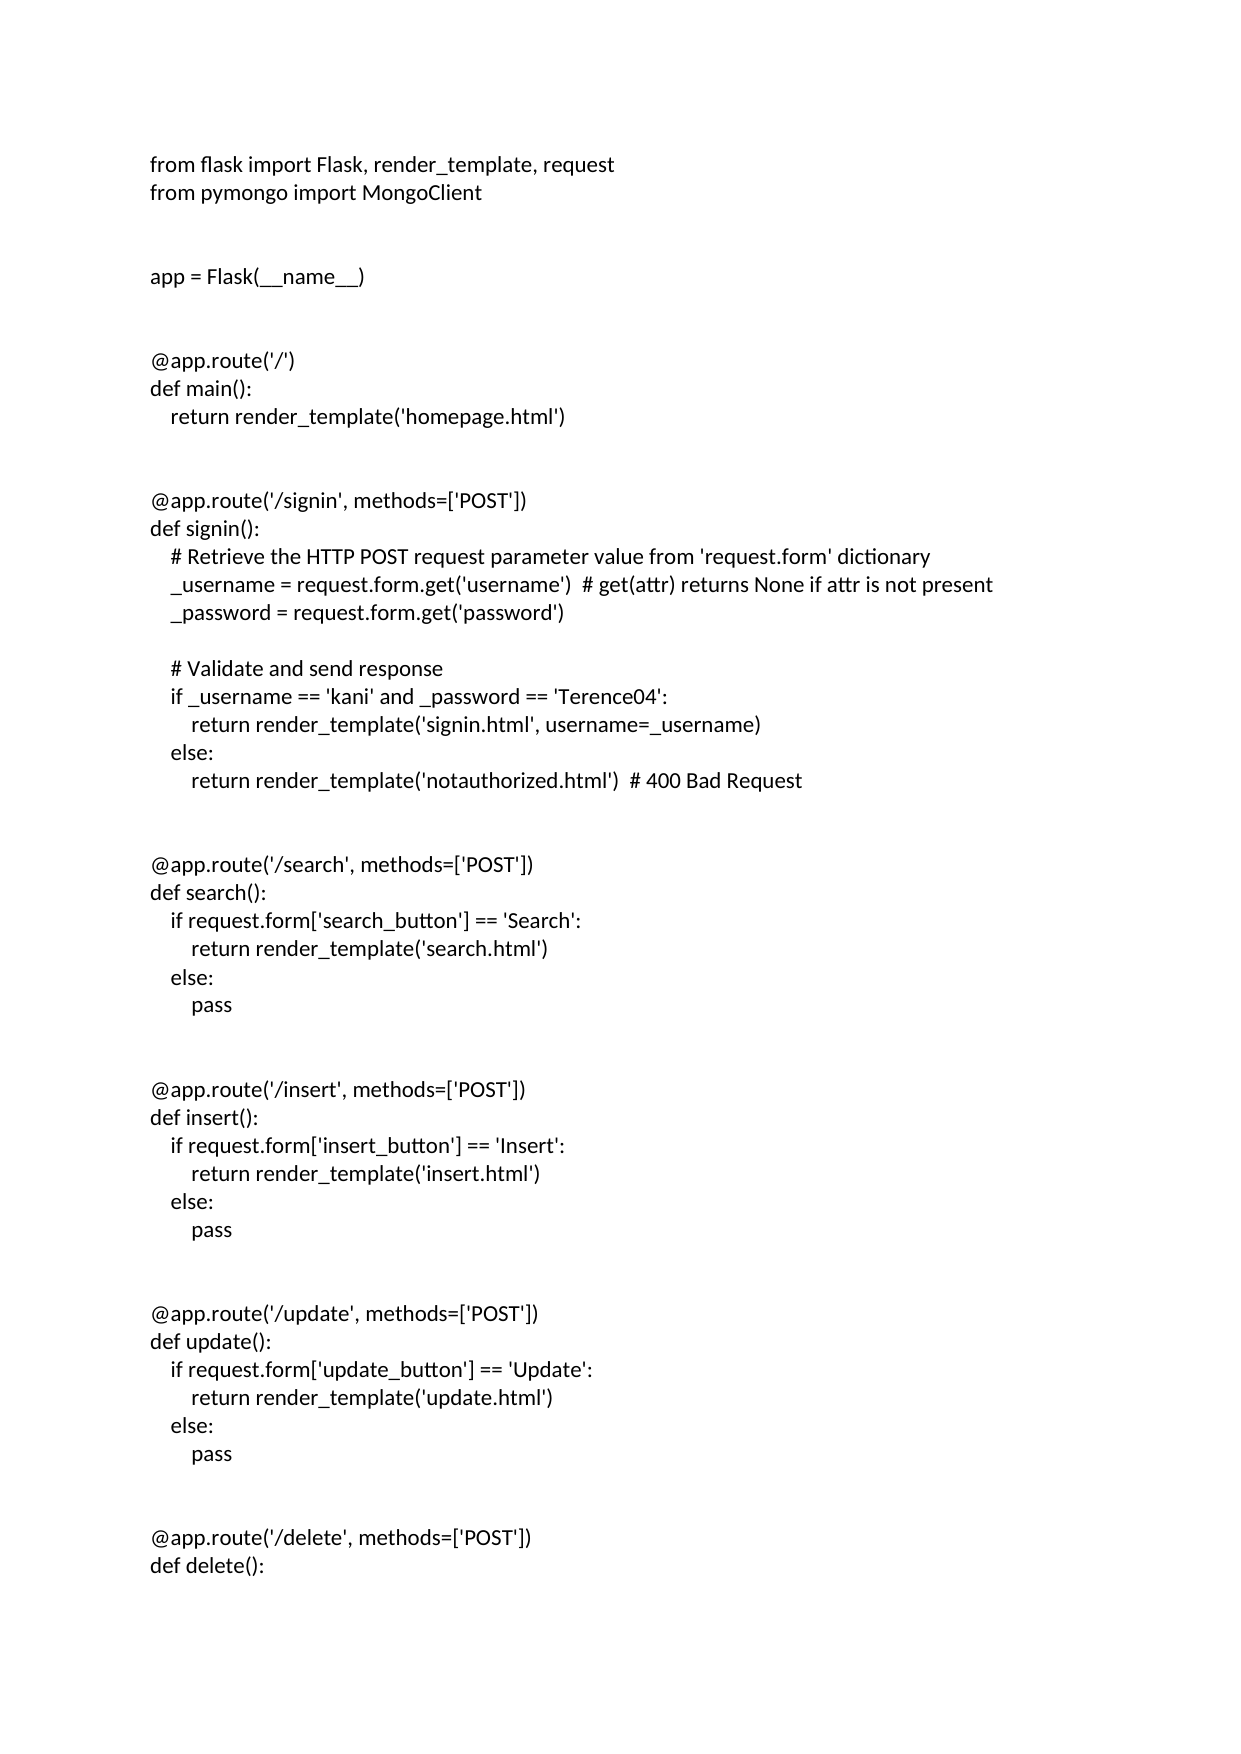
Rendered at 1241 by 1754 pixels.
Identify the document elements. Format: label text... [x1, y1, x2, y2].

text def update(): [150, 1327, 1090, 1355]
text if request.form['search_button'] == 'Search': [150, 907, 1090, 934]
text @app.route('/insert', methods=['POST']) [150, 1075, 1090, 1103]
text _username = request.form.get('username') # get(attr) returns None if attr is not present [150, 570, 1090, 598]
text @app.route('/update', methods=['POST']) [150, 1299, 1090, 1327]
text pass [150, 1439, 1090, 1467]
text @app.route('/search', methods=['POST']) [150, 851, 1090, 878]
text if request.form['insert_button'] == 'Insert': [150, 1131, 1090, 1159]
text else: [150, 1187, 1090, 1215]
text def insert(): [150, 1103, 1090, 1131]
text def main(): [150, 374, 1090, 402]
text # Retrieve the HTTP POST request parameter value from 'request.form' dictionary [150, 542, 1090, 570]
text from flask import Flask, render_template, request [150, 150, 1090, 178]
text def signin(): [150, 514, 1090, 542]
text else: [150, 738, 1090, 766]
text def delete(): [150, 1551, 1090, 1579]
text return render_template('insert.html') [150, 1159, 1090, 1187]
text else: [150, 963, 1090, 991]
text # Validate and send response [150, 654, 1090, 682]
text if request.form['update_button'] == 'Update': [150, 1355, 1090, 1383]
text return render_template('signin.html', username=_username) [150, 710, 1090, 738]
text return render_template('update.html') [150, 1383, 1090, 1411]
text pass [150, 1215, 1090, 1243]
text @app.route('/delete', methods=['POST']) [150, 1523, 1090, 1551]
text return render_template('homepage.html') [150, 402, 1090, 430]
text return render_template('search.html') [150, 934, 1090, 963]
text _password = request.form.get('password') [150, 598, 1090, 626]
text if _username == 'kani' and _password == 'Terence04': [150, 682, 1090, 710]
text pass [150, 991, 1090, 1019]
text @app.route('/') [150, 346, 1090, 374]
text return render_template('notauthorized.html') # 400 Bad Request [150, 766, 1090, 794]
text app = Flask(__name__) [150, 262, 1090, 290]
text def search(): [150, 878, 1090, 907]
text @app.route('/signin', methods=['POST']) [150, 486, 1090, 514]
text else: [150, 1411, 1090, 1439]
text from pymongo import MongoClient [150, 178, 1090, 206]
